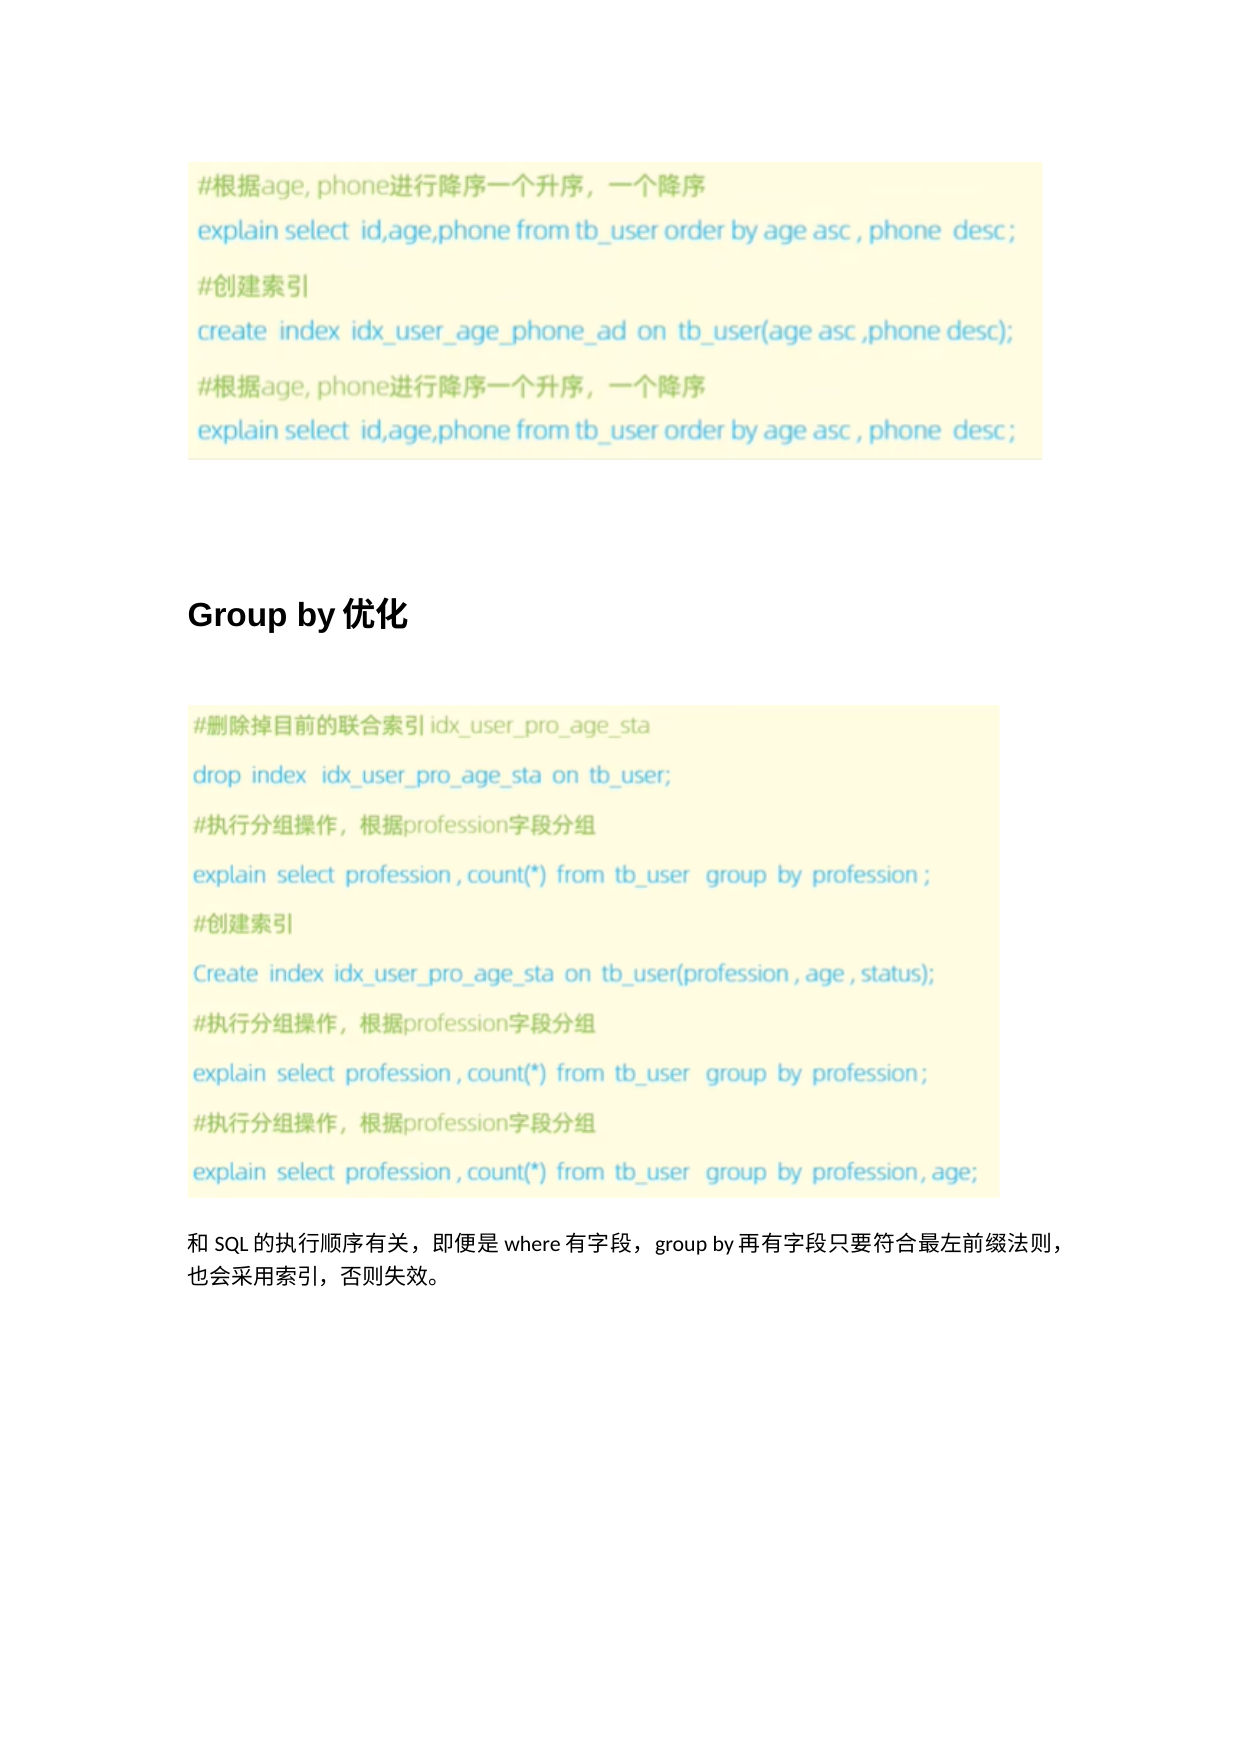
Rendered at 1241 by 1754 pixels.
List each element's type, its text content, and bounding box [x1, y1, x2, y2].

picture [187, 705, 1000, 1198]
subtitle Group by优化 [187, 579, 1053, 644]
picture [187, 162, 1043, 460]
text 和SQL的执行顺序有关，即便是where有字段，group by再有字段只要符合最左前缀法则，也会采用索引，否则失效。 [187, 1226, 1053, 1291]
